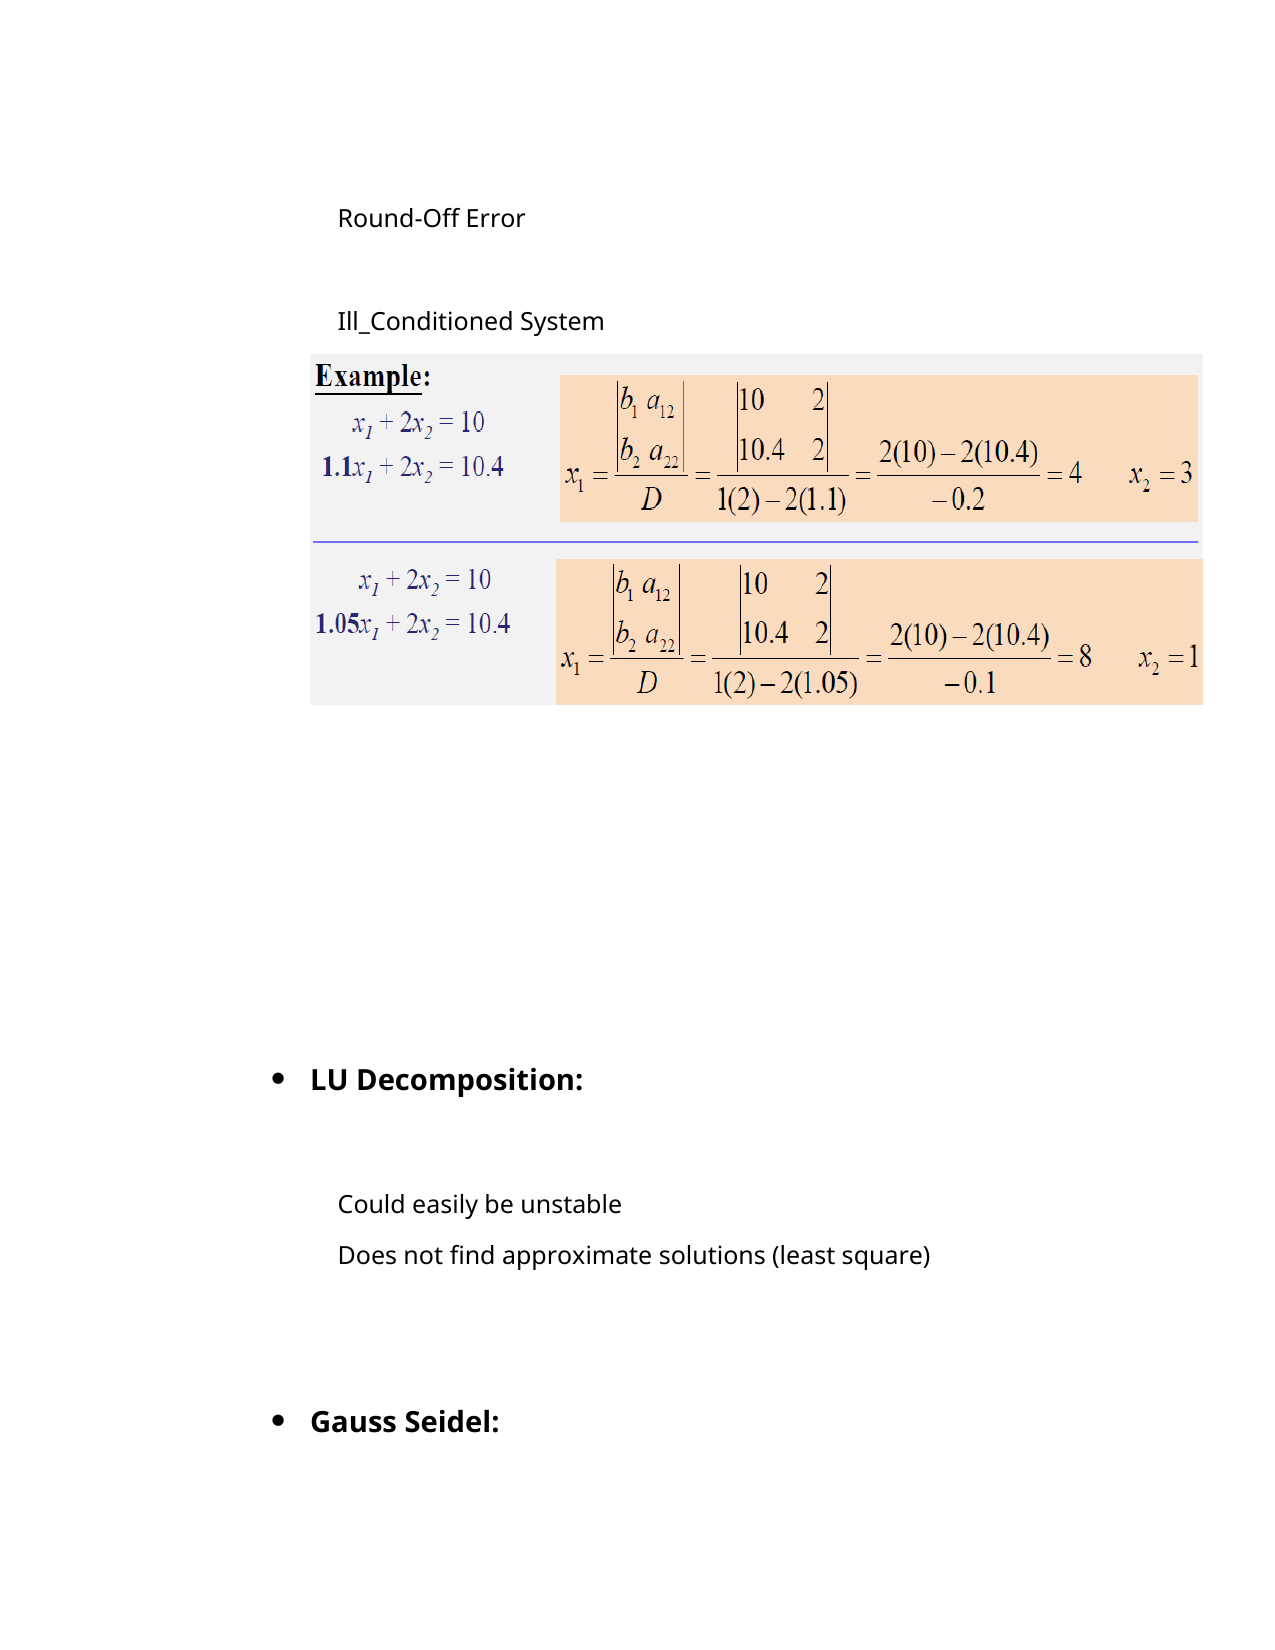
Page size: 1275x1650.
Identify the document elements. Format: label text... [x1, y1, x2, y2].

picture [310, 354, 1209, 705]
list LU Decomposition: [272, 1059, 1087, 1098]
list Round-Off Error [310, 201, 1087, 235]
list Ill_Conditioned System [310, 303, 1087, 337]
list Could easily be unstable [310, 1186, 1087, 1220]
list Does not ﬁnd approximate solutions (least square) [310, 1237, 1087, 1271]
list Gauss Seidel: [272, 1402, 1087, 1441]
